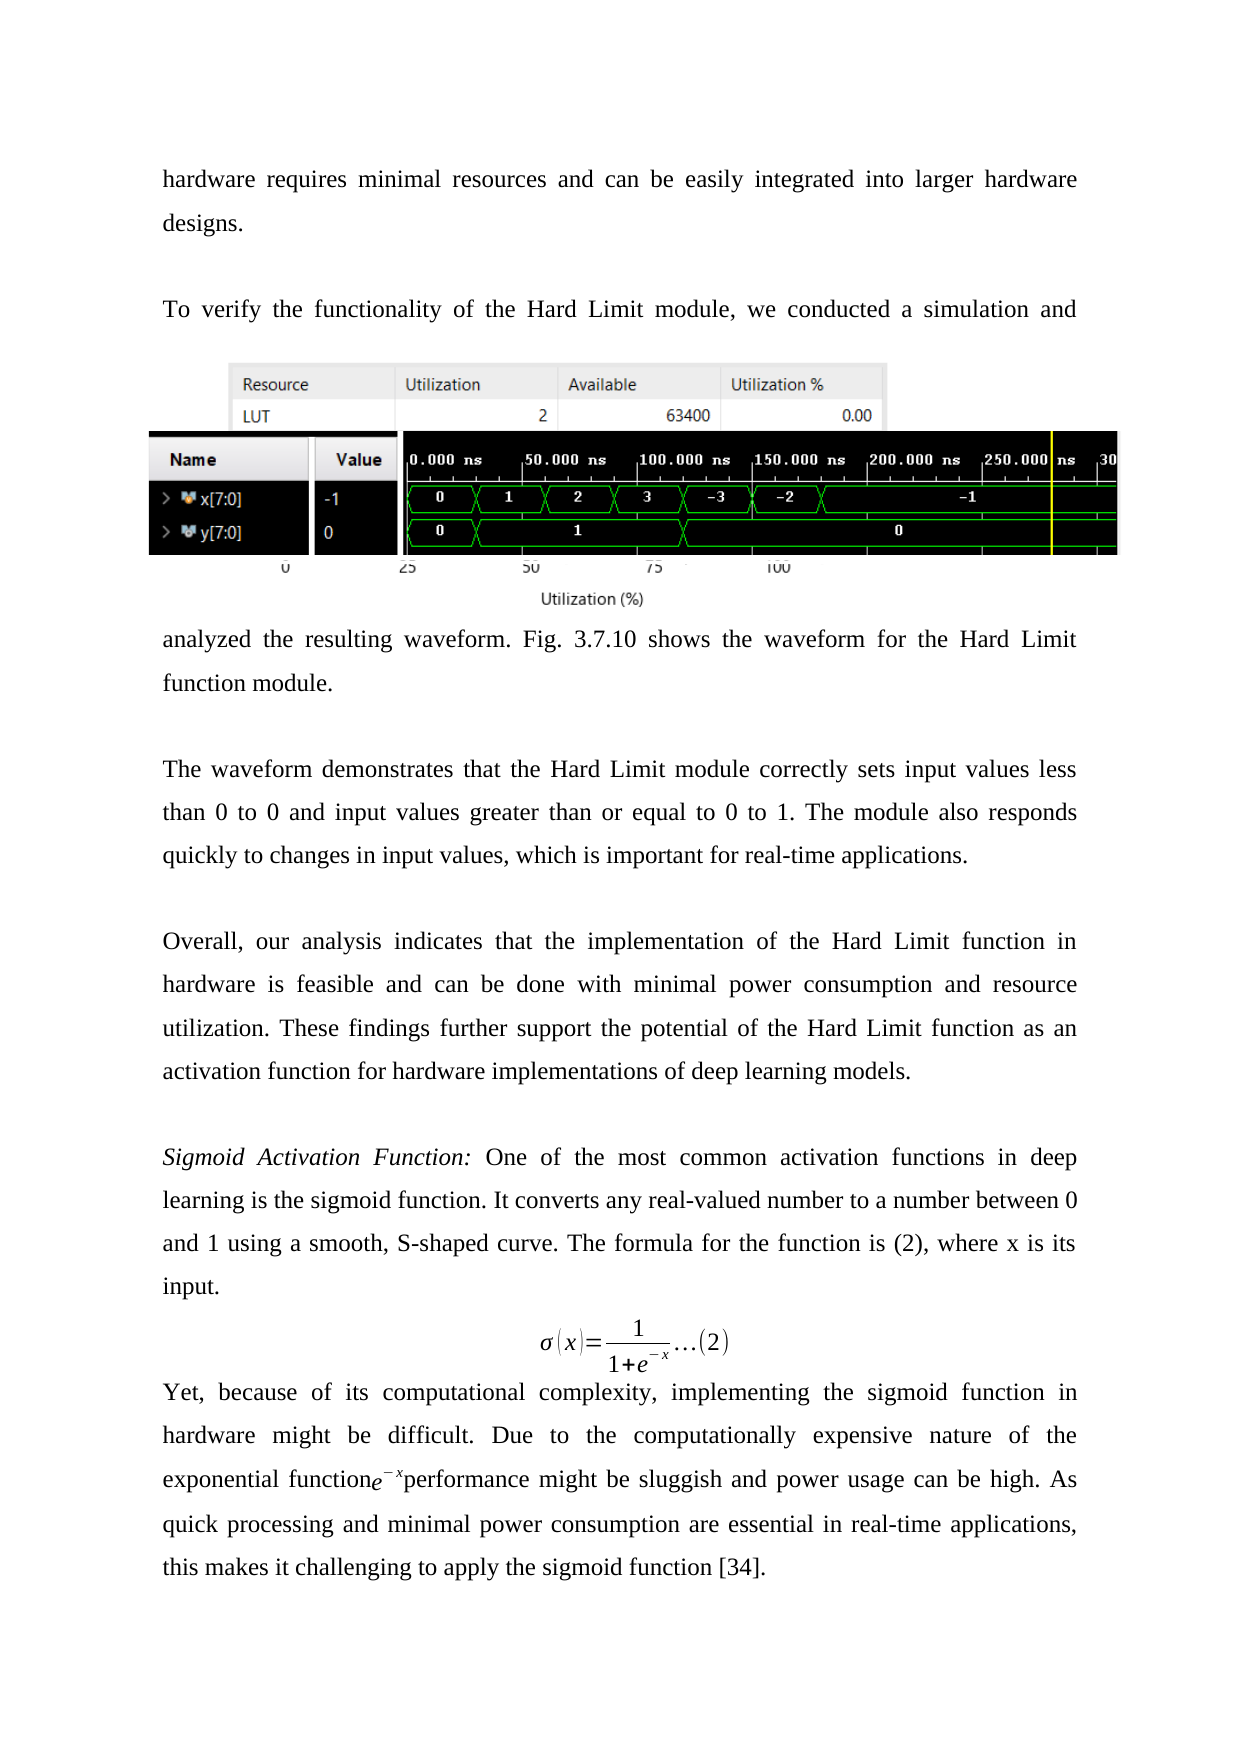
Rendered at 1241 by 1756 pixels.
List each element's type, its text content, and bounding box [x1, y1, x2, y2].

picture [225, 565, 916, 617]
text The waveform demonstrates that the Hard Limit module correctly sets input values less than 0 to 0 and input values greater than or equal to 0 to 1. The module also responds quickly to changes in input values, which is important for real-time applications. [162, 754, 1078, 869]
text Yet, because of its computational complexity, implementing the sigmoid function in hardware might be difficult. Due to the computationally expensive nature of the exponential functionperformance might be sluggish and power usage can be high. As quick processing and minimal power consumption are essential in real-time applications, this makes it challenging to apply the sigmoid function [34]. [162, 1377, 1078, 1581]
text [162, 164, 1078, 236]
text Overall, our analysis indicates that the implementation of the Hard Limit function in hardware is feasible and can be done with minimal power consumption and resource utilization. These findings further support the potential of the Hard Limit function as an activation function for hardware implementations of deep learning models. [162, 926, 1078, 1084]
text To verify the functionality of the Hard Limit module, we conducted a simulation and analyzed the resulting waveform. Fig. 3.7.10 shows the waveform for the Hard Limit function module. [162, 294, 1078, 431]
text Sigmoid Activation Function: One of the most common activation functions in deep learning is the sigmoid function. It converts any real-valued number to a number between 0 and 1 using a smooth, S-shaped curve. The formula for the function is (2), where x is its input. [162, 1142, 1078, 1300]
picture [148, 354, 1122, 560]
